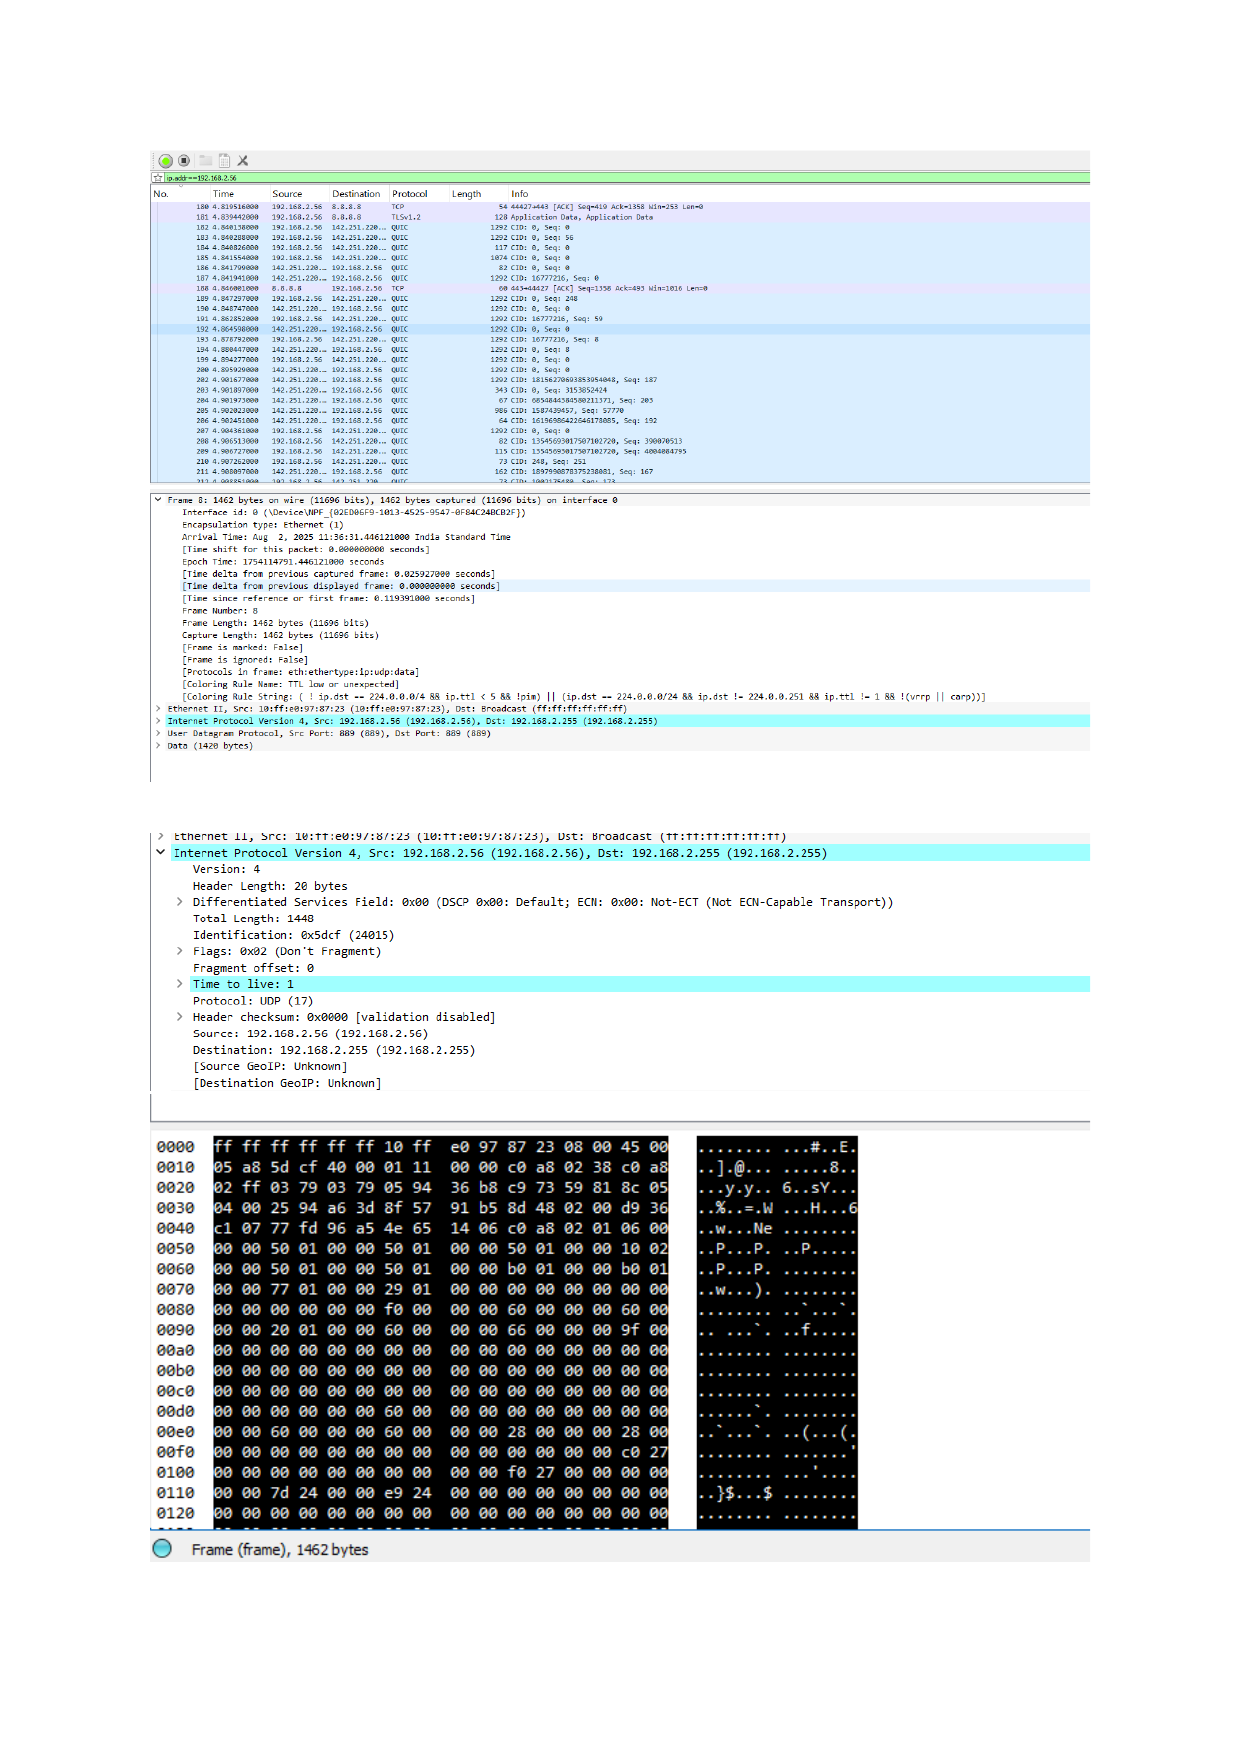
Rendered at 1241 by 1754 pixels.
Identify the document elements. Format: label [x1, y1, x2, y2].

picture [150, 150, 1091, 485]
picture [150, 489, 1091, 782]
picture [150, 833, 1091, 1091]
picture [150, 1094, 1091, 1562]
